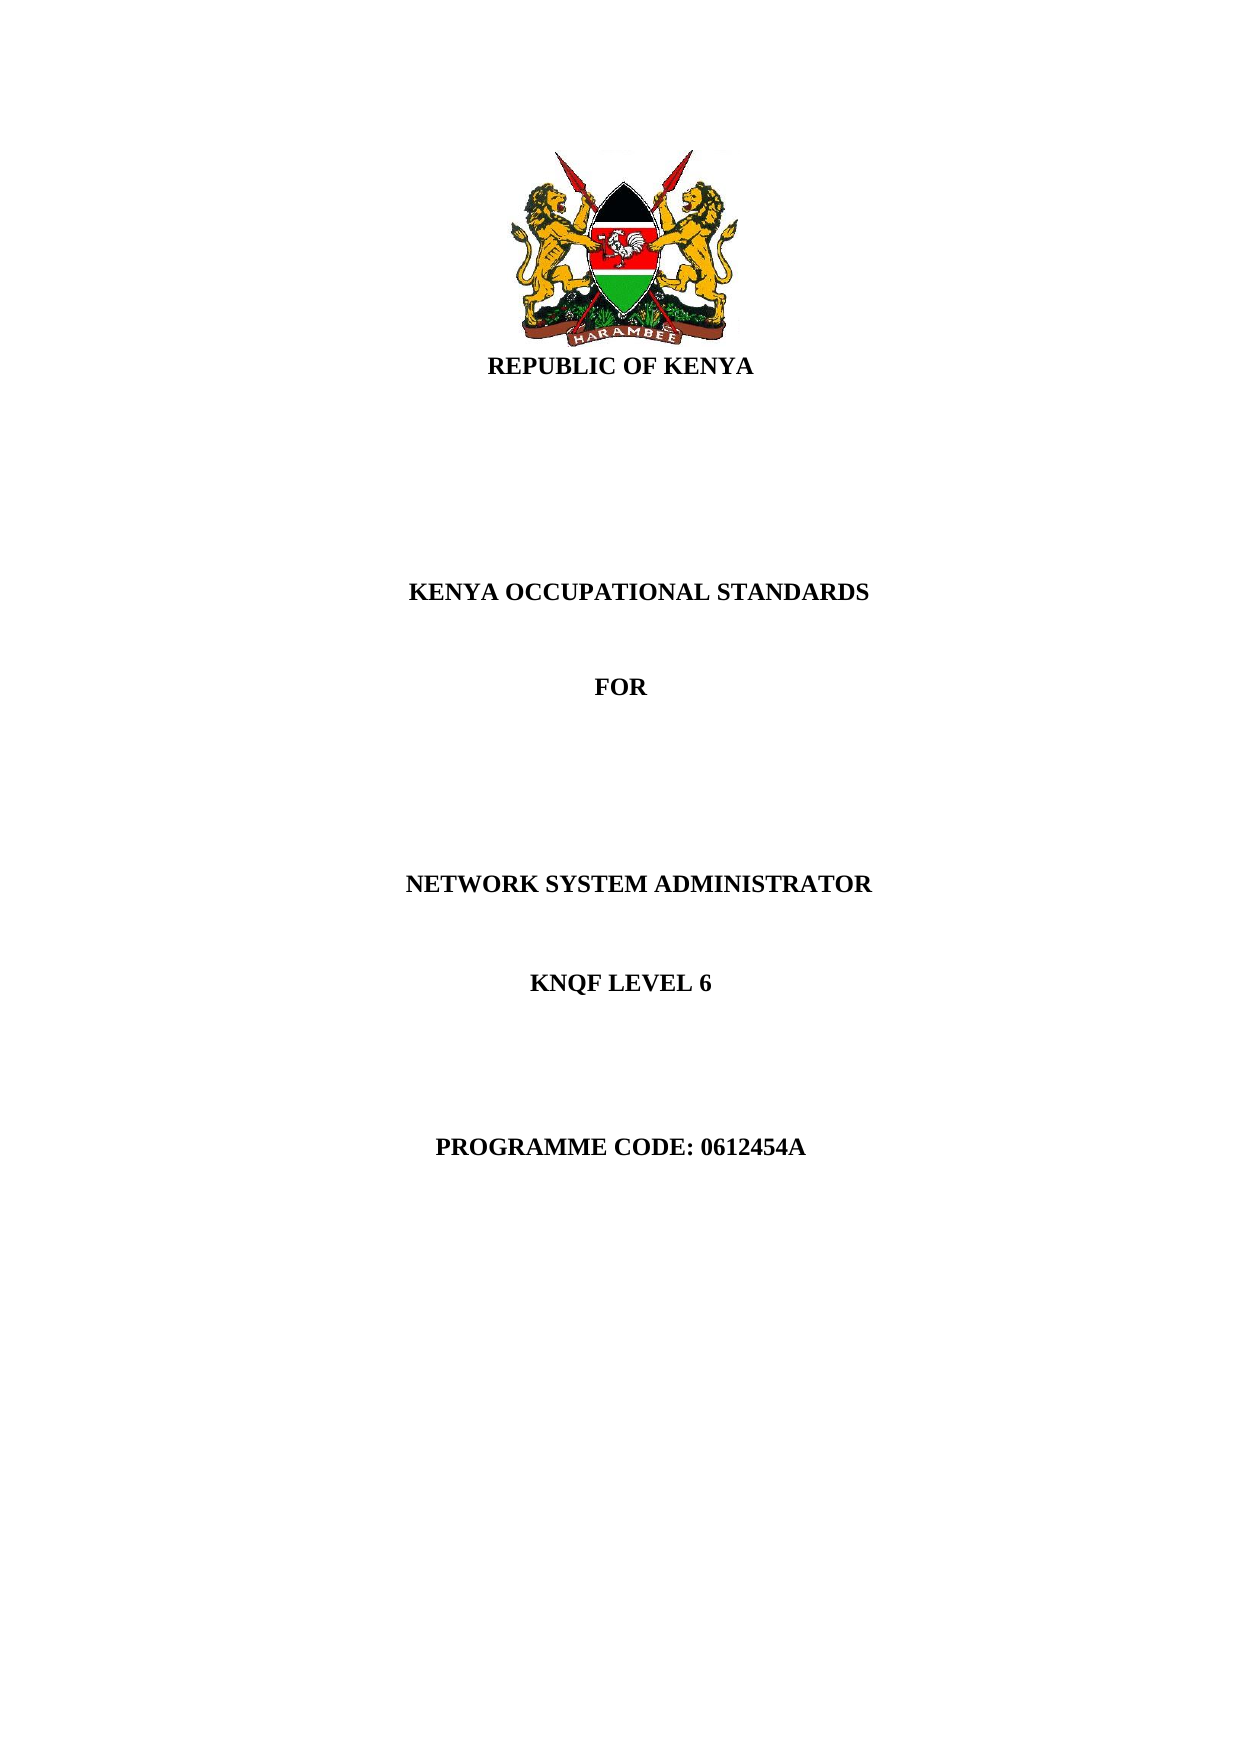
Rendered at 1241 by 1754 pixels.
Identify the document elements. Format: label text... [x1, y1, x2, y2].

picture [507, 150, 740, 347]
text KNQF LEVEL 6 [151, 968, 1091, 997]
text PROGRAMME CODE: 0612454A [151, 1132, 1090, 1161]
text KENYA OCCUPATIONAL STANDARDS [150, 577, 1128, 606]
text REPUBLIC OF KENYA [151, 351, 1090, 380]
text FOR [151, 672, 1090, 701]
text NETWORK SYSTEM ADMINISTRATOR [150, 869, 1128, 898]
